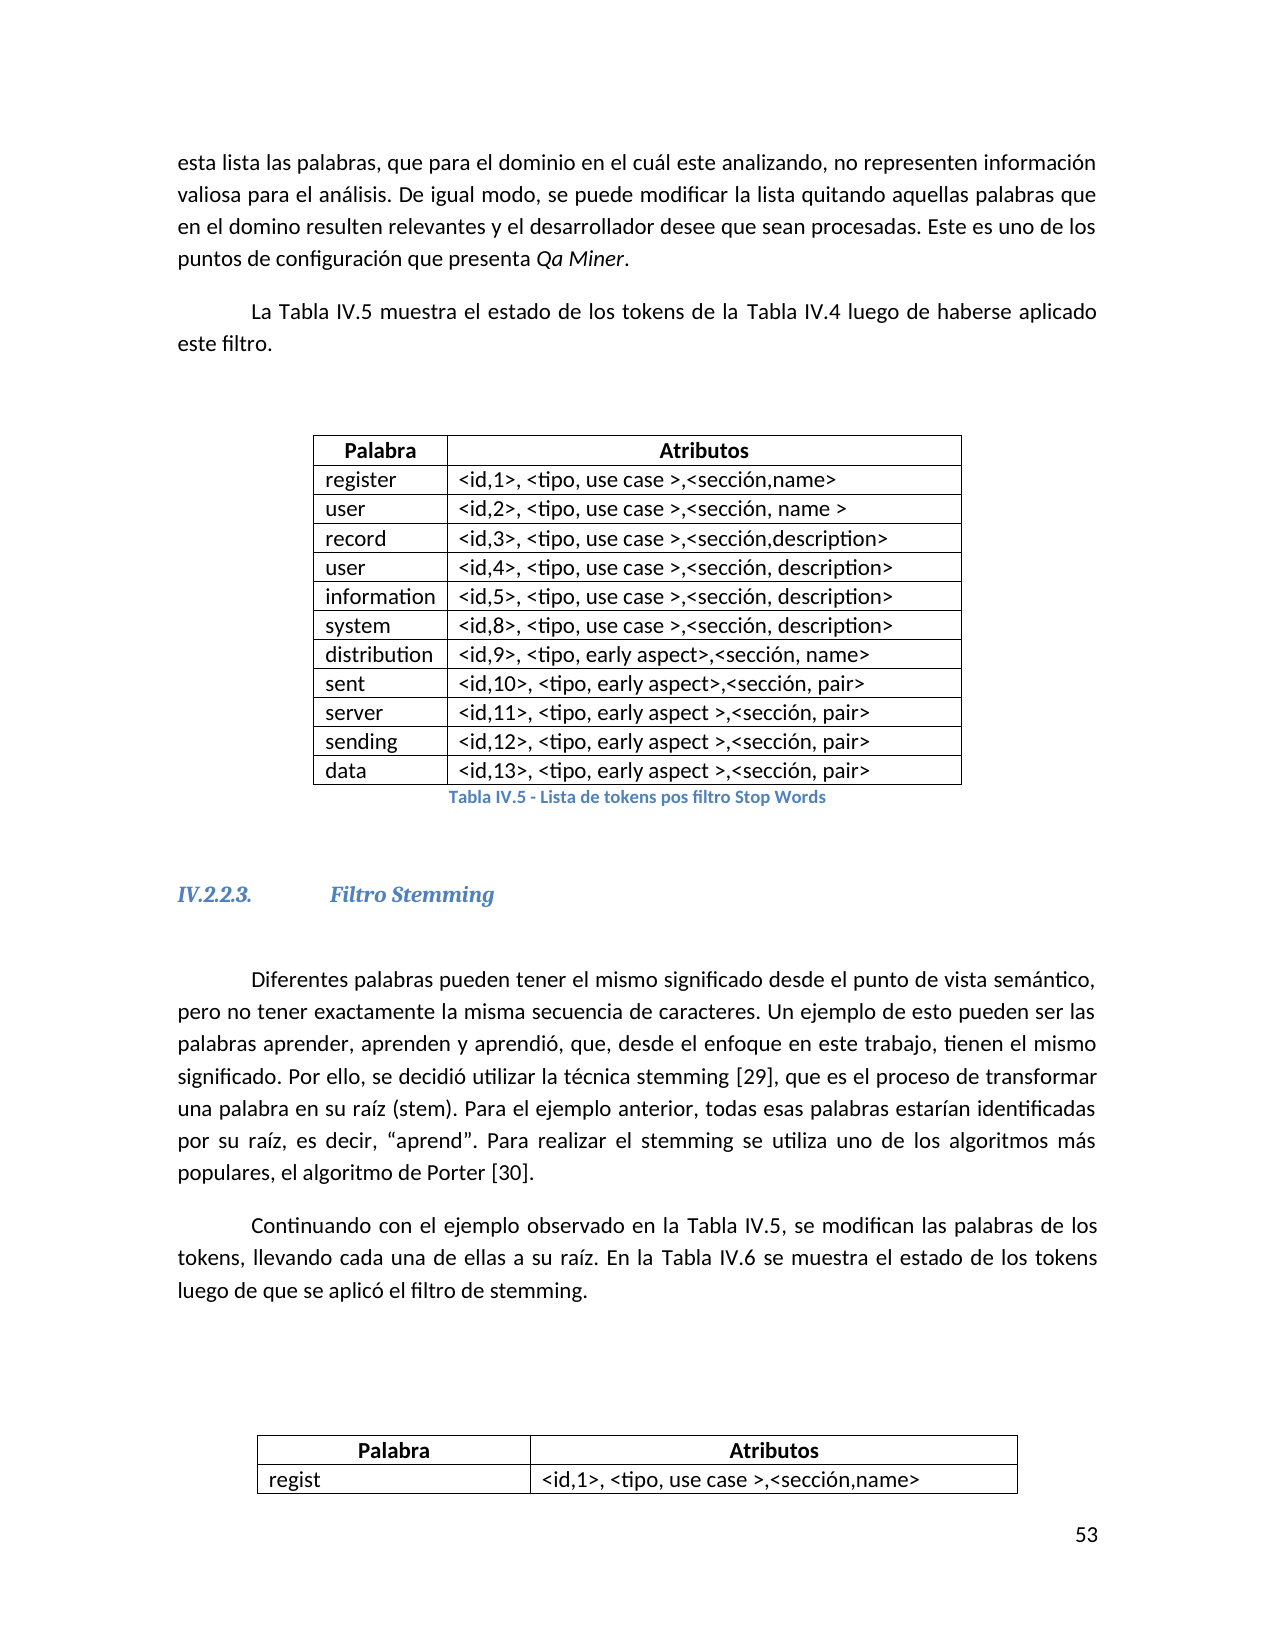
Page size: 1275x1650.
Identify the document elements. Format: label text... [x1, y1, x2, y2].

table_cell system [314, 611, 447, 639]
table_cell <id,3>, <tipo, use case >,<sección,description> [448, 524, 961, 552]
table_cell data [314, 756, 447, 784]
table_cell <id,8>, <tipo, use case >,<sección, description> [448, 611, 961, 639]
table_cell user [314, 495, 447, 523]
table_header Palabra [258, 1436, 530, 1464]
table_cell <id,4>, <tipo, use case >,<sección, description> [448, 553, 961, 581]
subtitle Filtro Stemming [177, 882, 1098, 908]
table_cell sending [314, 727, 447, 755]
table_cell <id,1>, <tipo, use case >,<sección,name> [448, 466, 961, 493]
table_cell server [314, 698, 447, 726]
table_cell <id,12>, <tipo, early aspect >,<sección, pair> [448, 727, 961, 755]
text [177, 148, 1098, 272]
table_cell regist [258, 1465, 530, 1493]
text La Tabla IV.5 muestra el estado de los tokens de la Tabla IV.4 luego de haberse aplicado este filtro. [177, 297, 1098, 357]
text Continuando con el ejemplo observado en la Tabla IV.5, se modifican las palabras de los tokens, llevando cada una de ellas a su raíz. En la Tabla IV.6 se muestra el estado de los tokens luego de que se aplicó el filtro de stemming. [177, 1211, 1098, 1304]
table_cell record [314, 524, 447, 552]
table_cell <id,2>, <tipo, use case >,<sección, name > [448, 495, 961, 523]
text Diferentes palabras pueden tener el mismo significado desde el punto de vista semántico, pero no tener exactamente la misma secuencia de caracteres. Un ejemplo de esto pueden ser las palabras aprender, aprenden y aprendió, que, desde el enfoque en este trabajo, tienen el mismo significado. Por ello, se decidió utilizar la técnica stemming, que es el proceso de transformar una palabra en su raíz (stem). Para el ejemplo anterior, todas esas palabras estarían identificadas por su raíz, es decir, “aprend”. Para realizar el stemming se utiliza uno de los algoritmos más populares, el algoritmo de Porter. [177, 965, 1098, 1186]
table_header Palabra [314, 436, 447, 464]
table_cell <id,1>, <tipo, use case >,<sección,name> [531, 1465, 1017, 1493]
table_cell <id,13>, <tipo, early aspect >,<sección, pair> [448, 756, 961, 784]
table_cell sent [314, 669, 447, 697]
table_cell <id,10>, <tipo, early aspect>,<sección, pair> [448, 669, 961, 697]
table_header Atributos [448, 436, 961, 464]
table_cell <id,9>, <tipo, early aspect>,<sección, name> [448, 640, 961, 668]
table_cell user [314, 553, 447, 581]
table_cell register [314, 466, 447, 493]
table_header Atributos [531, 1436, 1017, 1464]
table_cell <id,5>, <tipo, use case >,<sección, description> [448, 582, 961, 610]
table_cell <id,11>, <tipo, early aspect >,<sección, pair> [448, 698, 961, 726]
table_cell distribution [314, 640, 447, 668]
table_cell information [314, 582, 447, 610]
